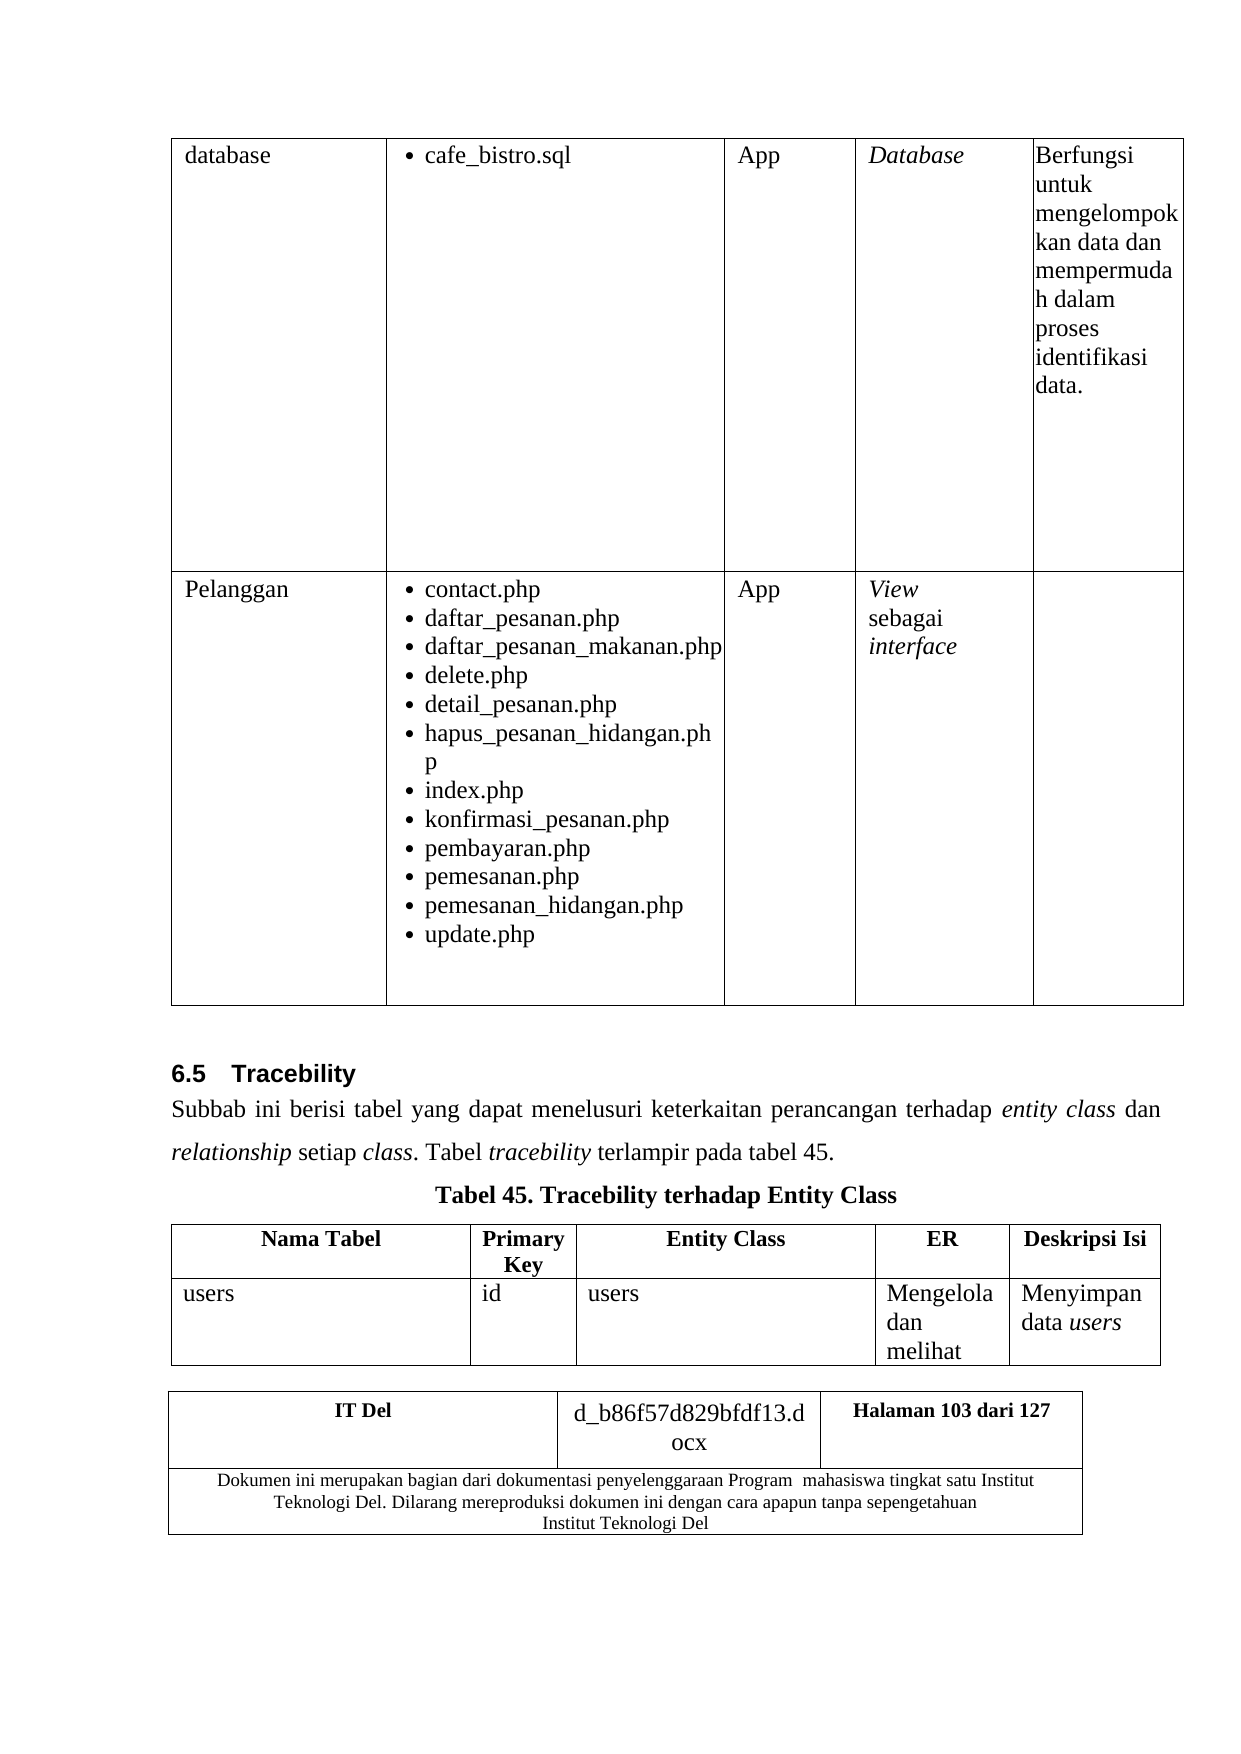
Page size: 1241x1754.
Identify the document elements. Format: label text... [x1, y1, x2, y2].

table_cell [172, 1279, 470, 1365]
subtitle Tracebility [171, 1059, 1161, 1088]
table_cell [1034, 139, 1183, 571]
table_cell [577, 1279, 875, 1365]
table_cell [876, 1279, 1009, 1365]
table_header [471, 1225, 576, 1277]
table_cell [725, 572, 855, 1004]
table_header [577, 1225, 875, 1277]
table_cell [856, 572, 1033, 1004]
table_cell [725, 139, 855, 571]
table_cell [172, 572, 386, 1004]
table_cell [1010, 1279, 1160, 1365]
text Tabel 45. Tracebility terhadap Entity Class [171, 1181, 1161, 1209]
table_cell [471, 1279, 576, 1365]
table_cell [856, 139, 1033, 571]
text Subbab ini berisi tabel yang dapat menelusuri keterkaitan perancangan terhadap entity class dan relationship setiap class. Tabel tracebility terlampir pada tabel 45. [171, 1094, 1161, 1166]
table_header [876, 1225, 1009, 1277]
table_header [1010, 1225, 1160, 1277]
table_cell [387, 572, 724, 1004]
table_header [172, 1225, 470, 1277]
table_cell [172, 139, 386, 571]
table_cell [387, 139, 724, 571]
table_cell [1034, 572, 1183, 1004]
